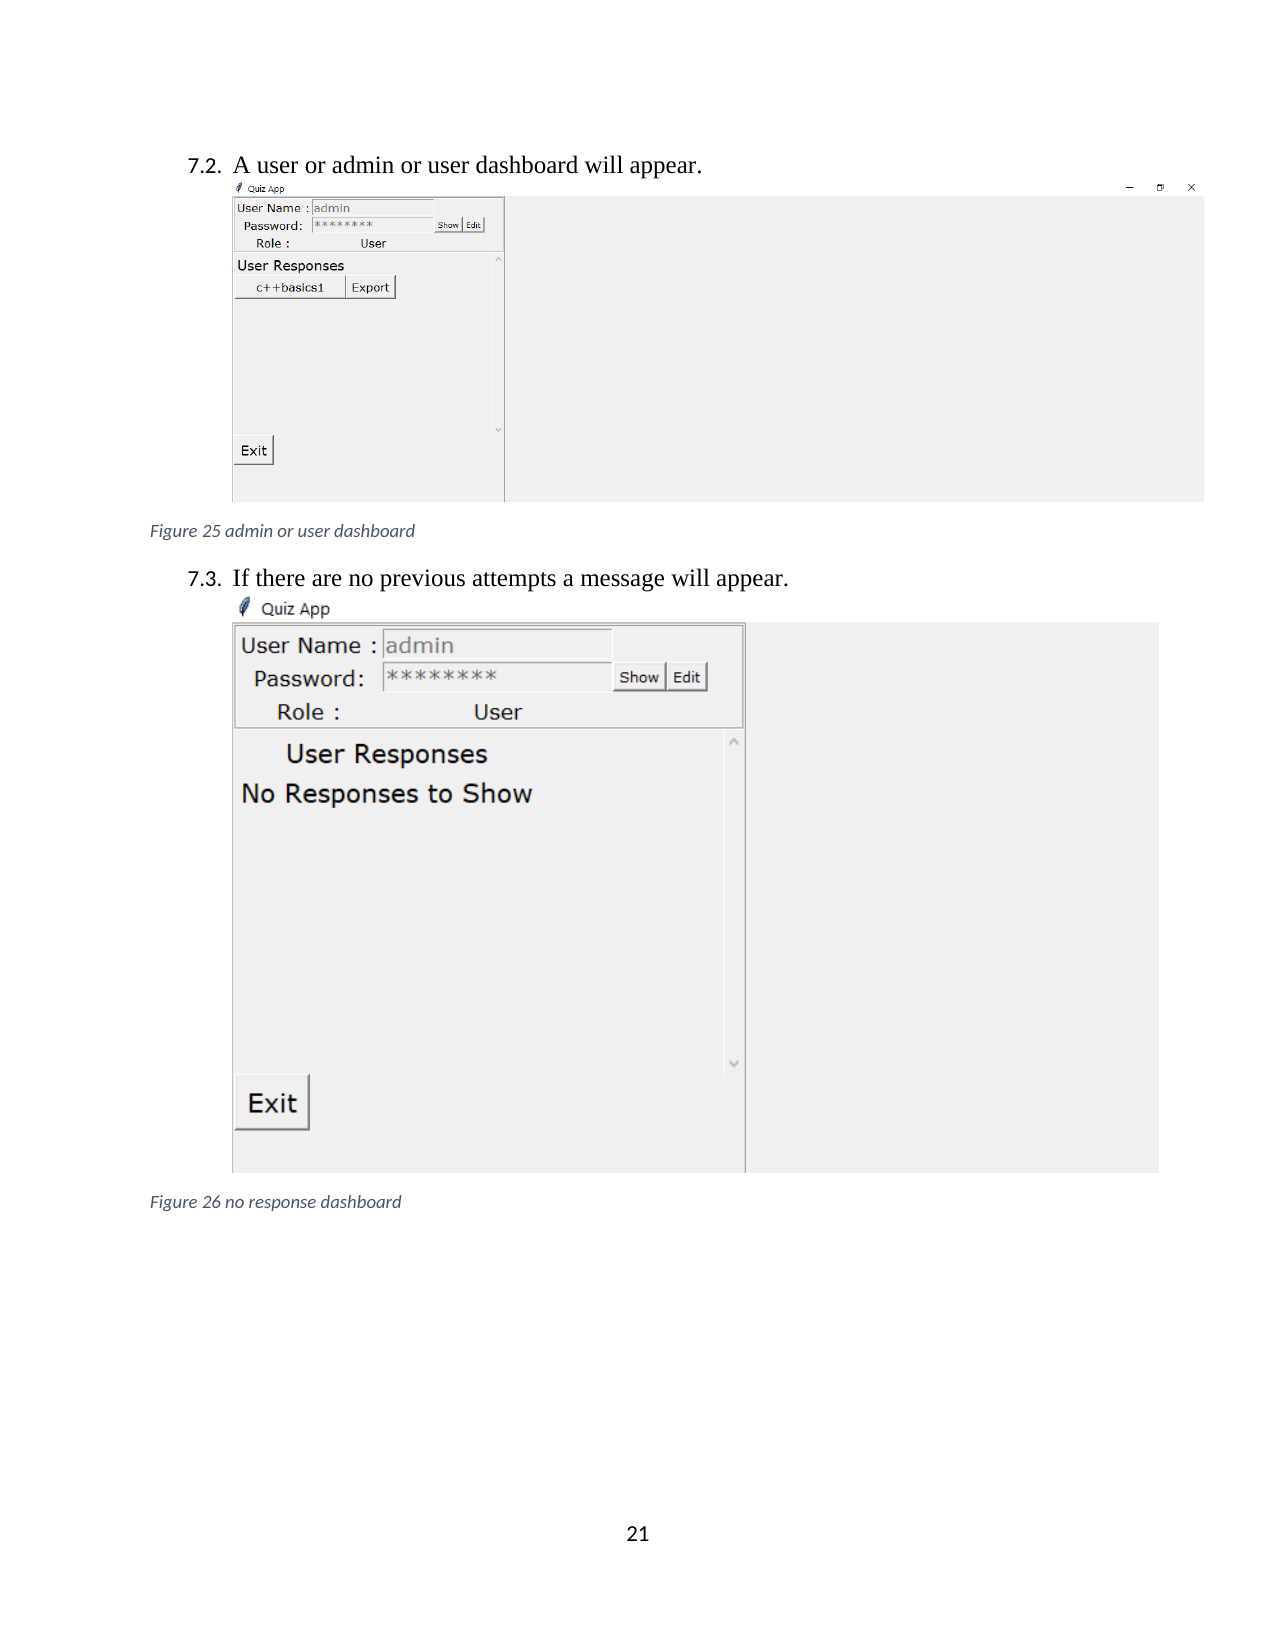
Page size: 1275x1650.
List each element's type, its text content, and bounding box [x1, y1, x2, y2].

text Figure no response dashboard [150, 1191, 1125, 1213]
picture [232, 593, 1159, 1173]
picture [232, 180, 1205, 502]
text Figure admin or user dashboard [150, 519, 1125, 542]
